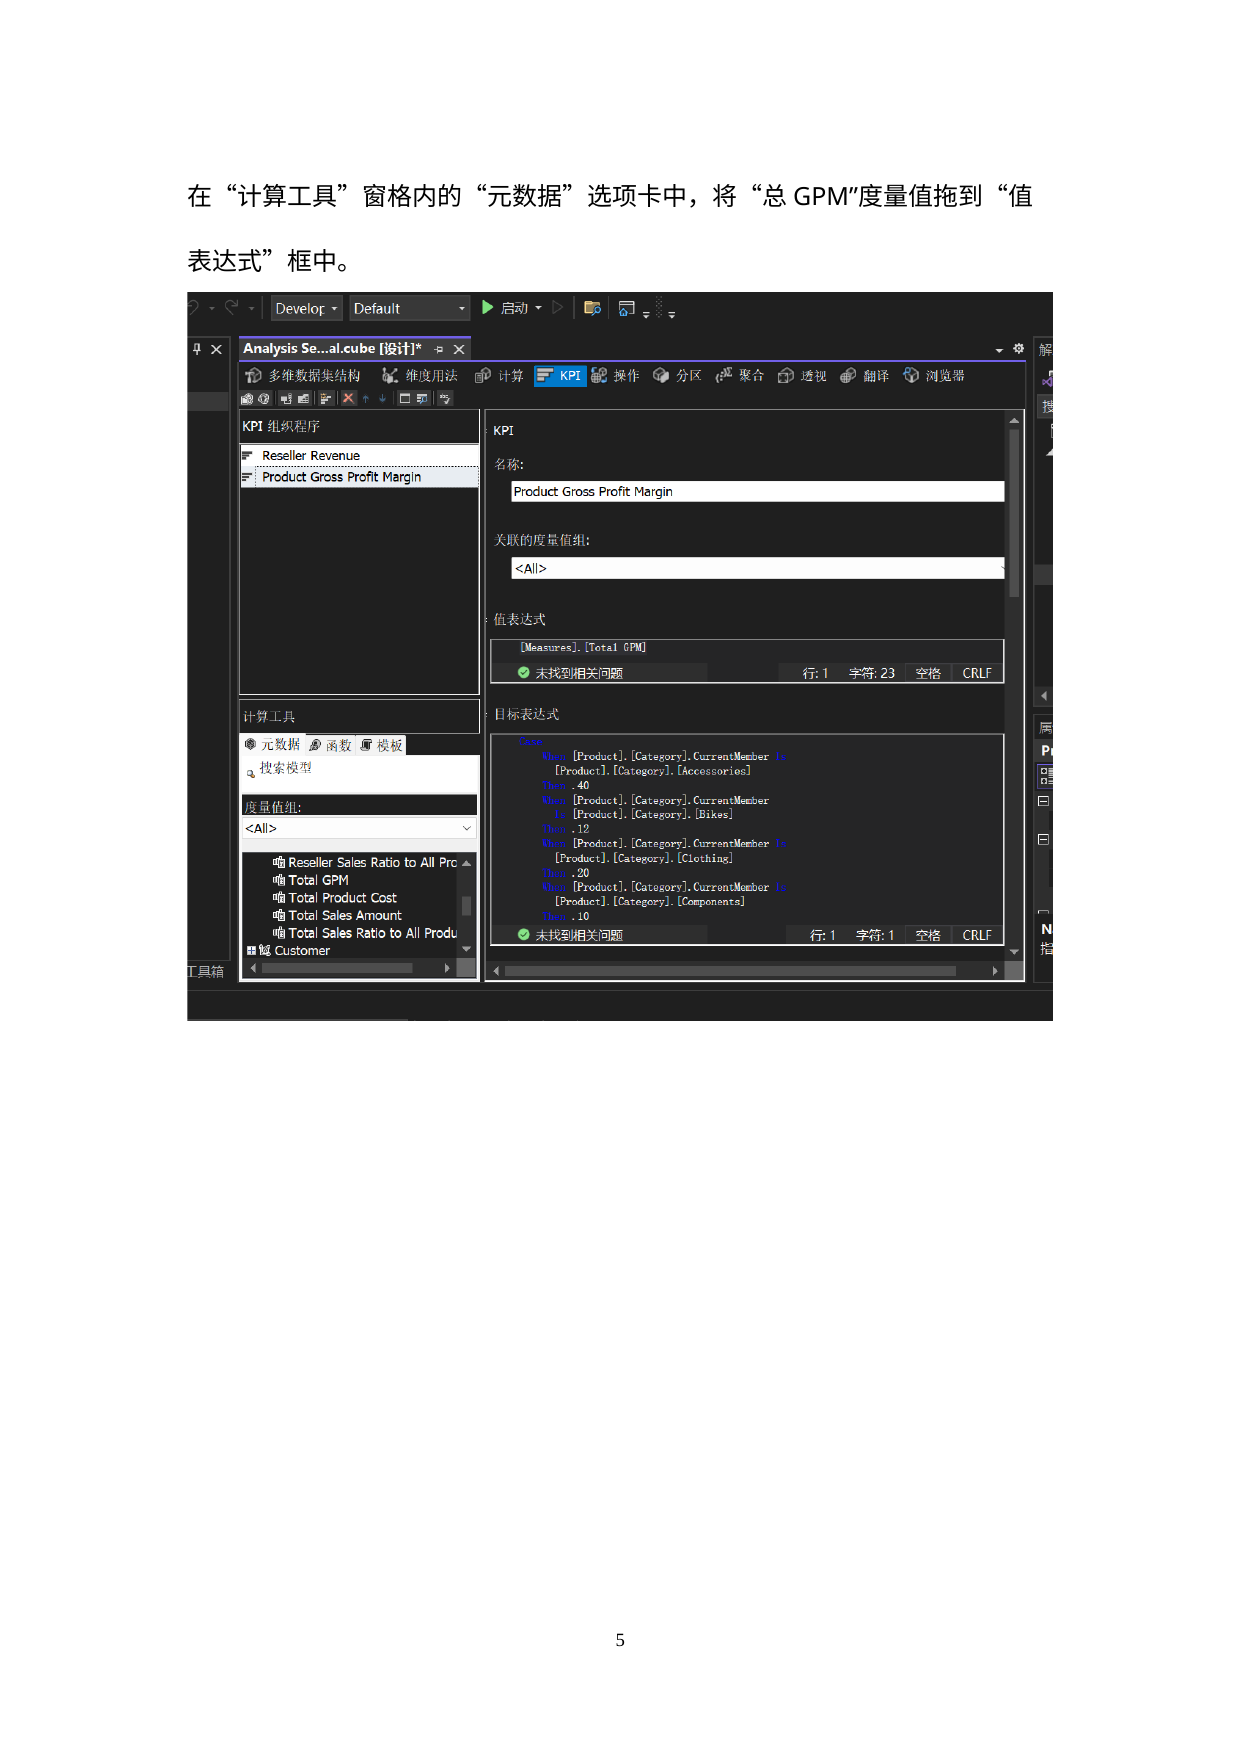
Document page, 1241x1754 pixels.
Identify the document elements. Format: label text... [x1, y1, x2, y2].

picture [187, 292, 1053, 1021]
text 在“计算工具”窗格内的“元数据”选项卡中，将“总 GPM”度量值拖到“值表达式”框中。 [187, 162, 1053, 292]
